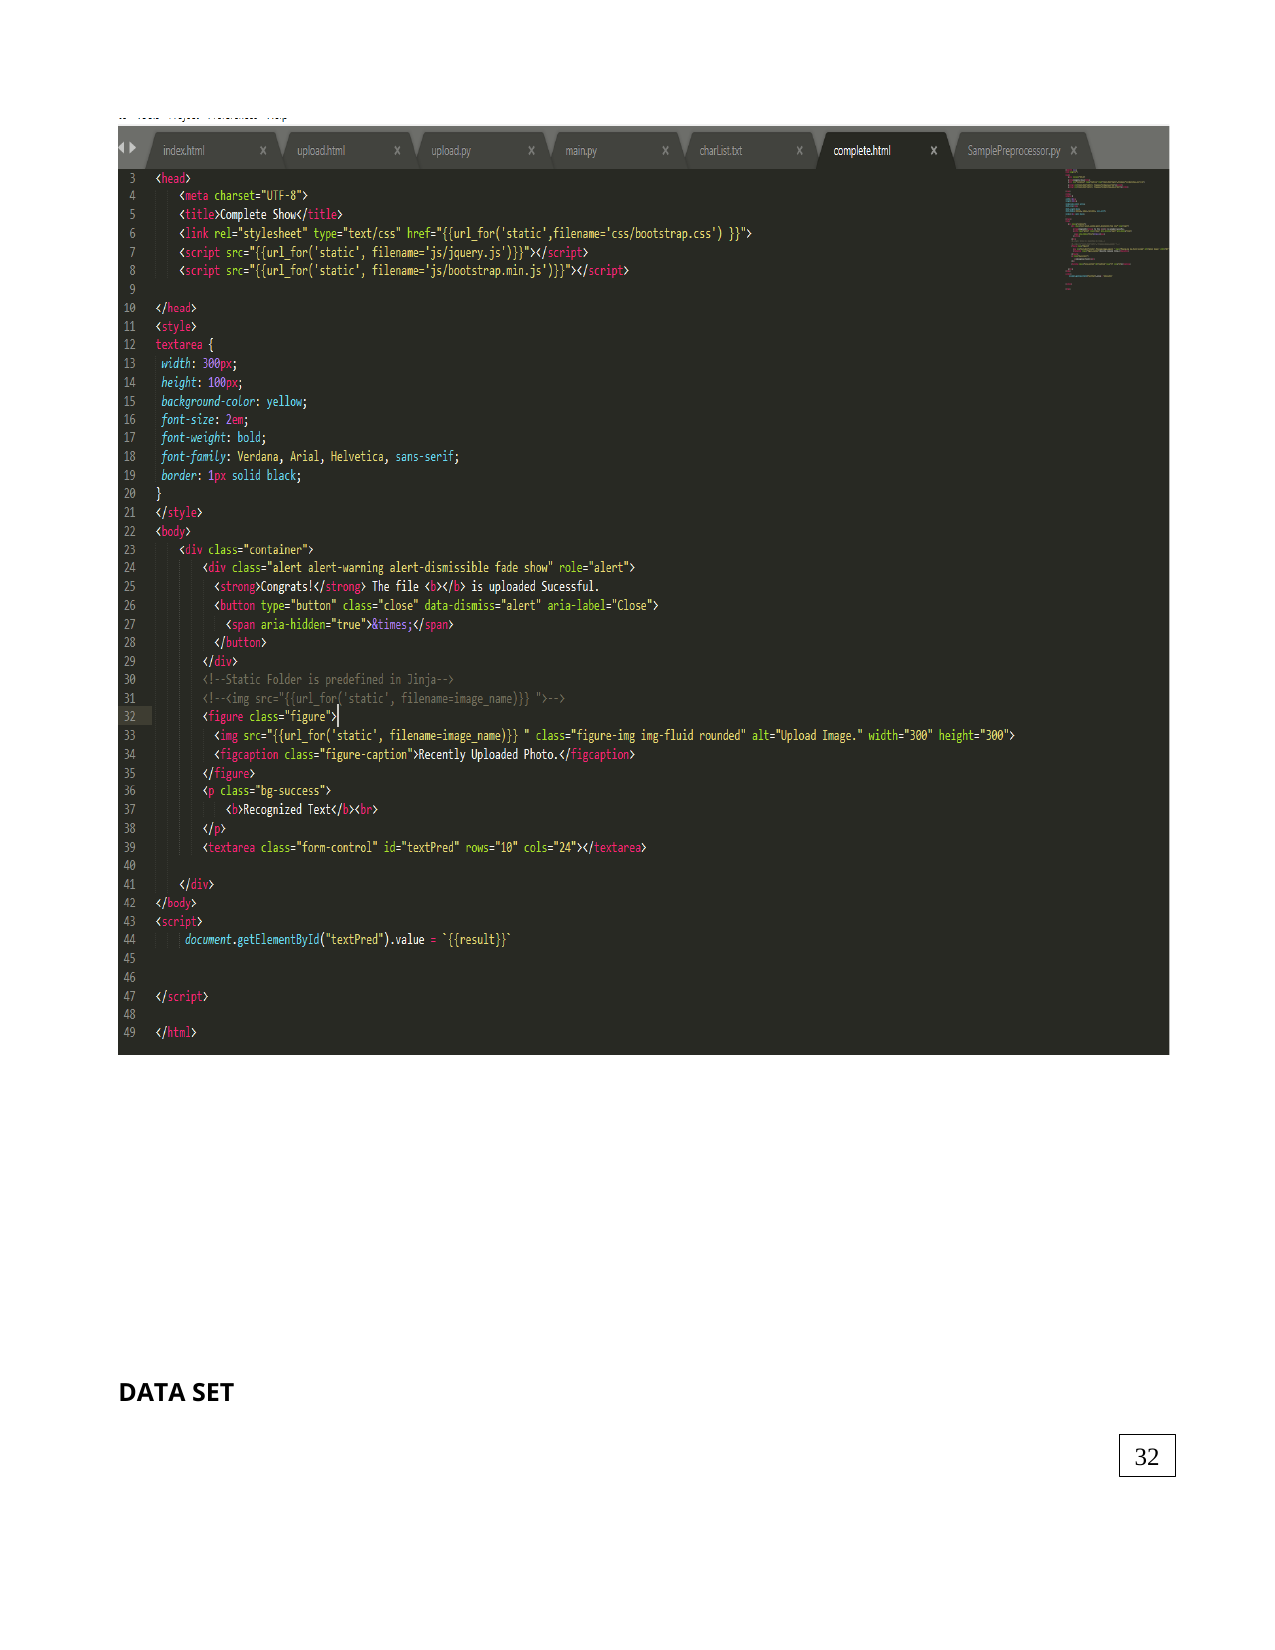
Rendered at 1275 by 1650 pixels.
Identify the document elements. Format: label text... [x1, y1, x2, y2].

picture [118, 118, 1170, 1055]
text DATA SET [118, 1375, 1157, 1409]
